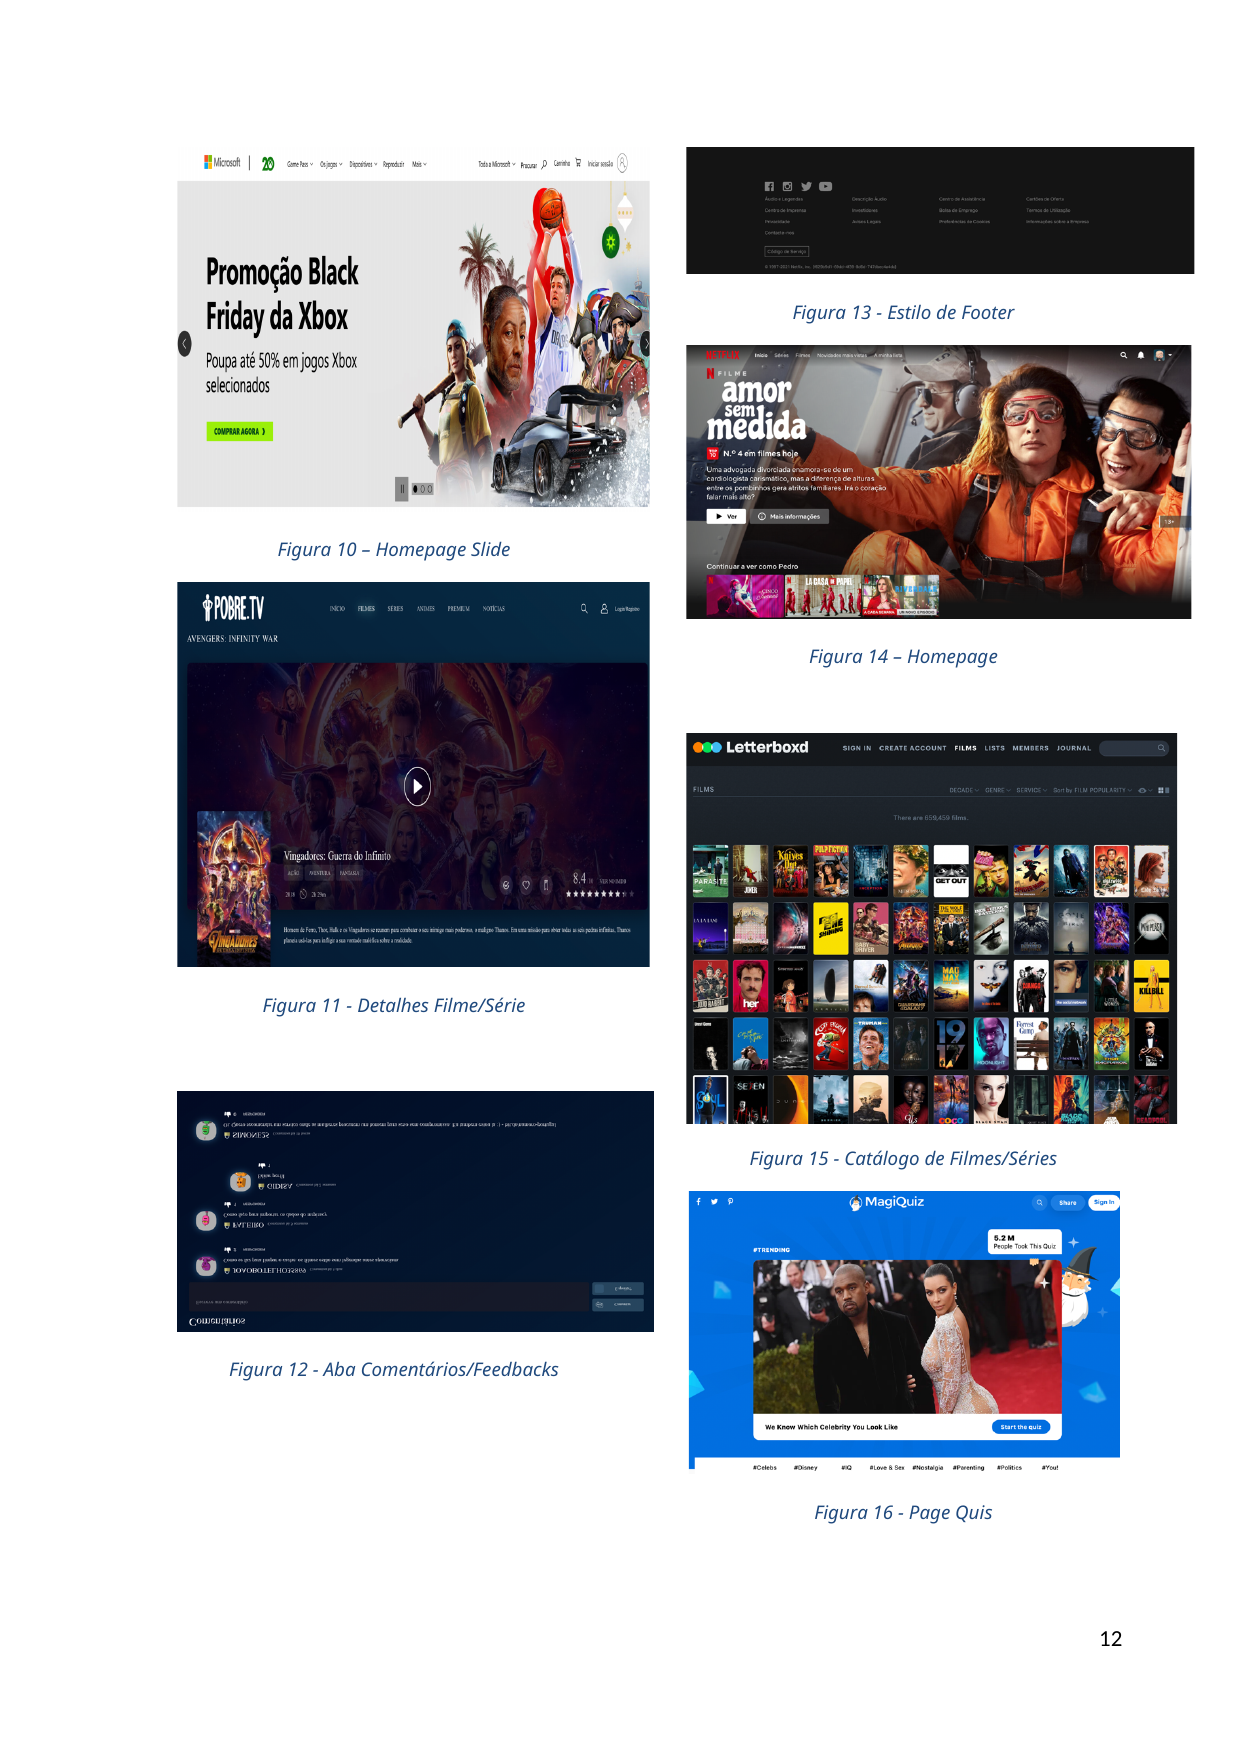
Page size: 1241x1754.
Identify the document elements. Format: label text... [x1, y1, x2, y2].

text Figura 15 - Catálogo de Filmes/Séries [686, 1145, 1122, 1170]
text Figura 14 – Homepage [686, 644, 1122, 669]
picture [688, 1191, 1120, 1474]
picture [177, 1091, 654, 1332]
text Figura 16 - Page Quis [686, 1499, 1122, 1524]
picture [686, 345, 1192, 619]
text Figura 10 – Homepage Slide [177, 536, 613, 562]
text Figura 13 - Estilo de Footer [686, 299, 1122, 324]
text Figura 12 - Aba Comentários/Feedbacks [177, 1356, 613, 1382]
text Figura 11 - Detalhes Filme/Série [177, 992, 613, 1018]
picture [686, 733, 1178, 1124]
picture [177, 582, 650, 967]
picture [686, 147, 1195, 274]
picture [177, 147, 650, 512]
